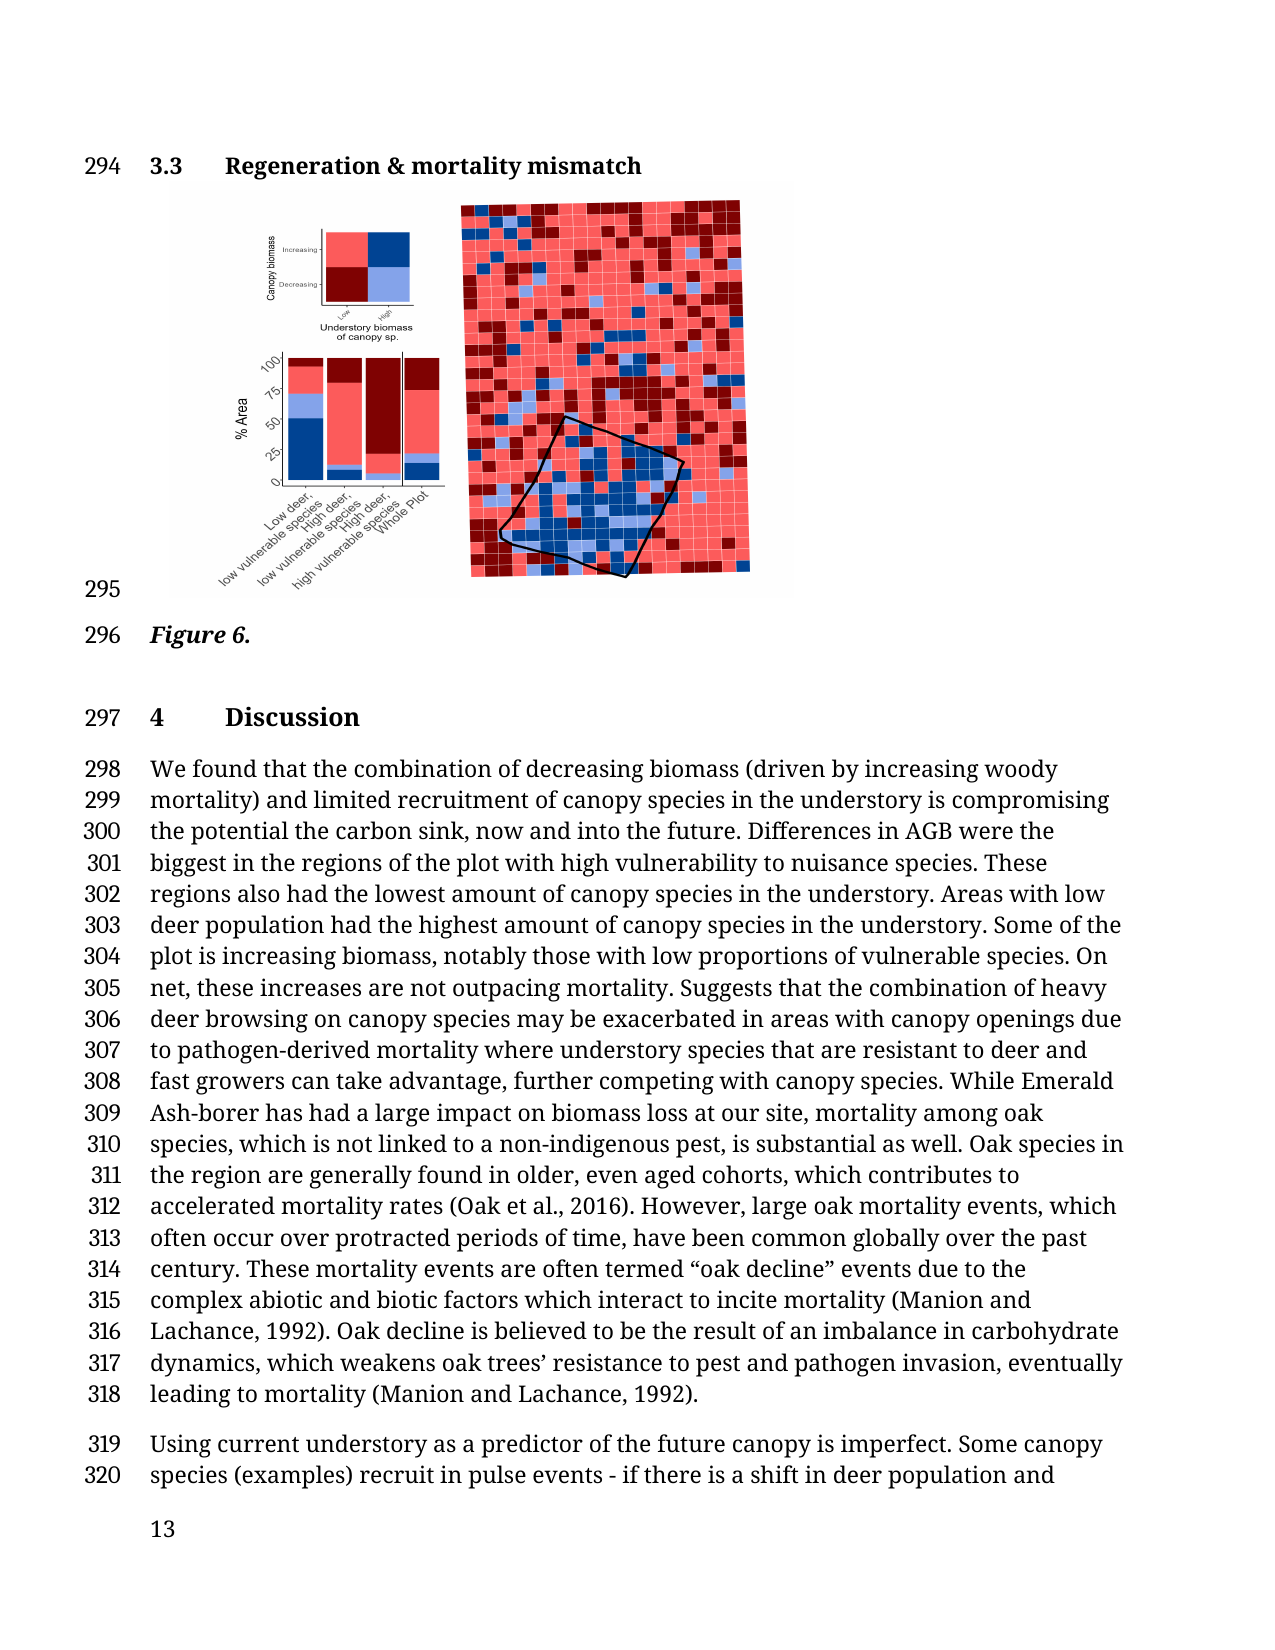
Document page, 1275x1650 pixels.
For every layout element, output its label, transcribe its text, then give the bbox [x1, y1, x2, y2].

subtitle 4 Discussion [150, 700, 1125, 734]
subtitle 3.3 Regeneration & mortality mismatch [150, 150, 1125, 181]
picture [168, 181, 794, 598]
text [150, 1428, 1125, 1490]
text We found that the combination of decreasing biomass (driven by increasing woody mortality) and limited recruitment of canopy species in the understory is compromising the potential the carbon sink, now and into the future. Differences in AGB were the biggest in the regions of the plot with high vulnerability to nuisance species. These regions also had the lowest amount of canopy species in the understory. Areas with low deer population had the highest amount of canopy species in the understory. Some of the plot is increasing biomass, notably those with low proportions of vulnerable species. On net, these increases are not outpacing mortality. Suggests that the combination of heavy deer browsing on canopy species may be exacerbated in areas with canopy openings due to pathogen-derived mortality where understory species that are resistant to deer and fast growers can take advantage, further competing with canopy species. While Emerald Ash-borer has had a large impact on biomass loss at our site, mortality among oak species, which is not linked to a non-indigenous pest, is substantial as well. Oak species in the region are generally found in older, even aged cohorts, which contributes to accelerated mortality rates (Oak et al., 2016). However, large oak mortality events, which often occur over protracted periods of time, have been common globally over the past century. These mortality events are often termed “oak decline” events due to the complex abiotic and biotic factors which interact to incite mortality (Manion and Lachance, 1992). Oak decline is believed to be the result of an imbalance in carbohydrate dynamics, which weakens oak trees’ resistance to pest and pathogen invasion, eventually leading to mortality (Manion and Lachance, 1992). [150, 753, 1125, 1409]
text Figure 6. [150, 619, 1125, 650]
